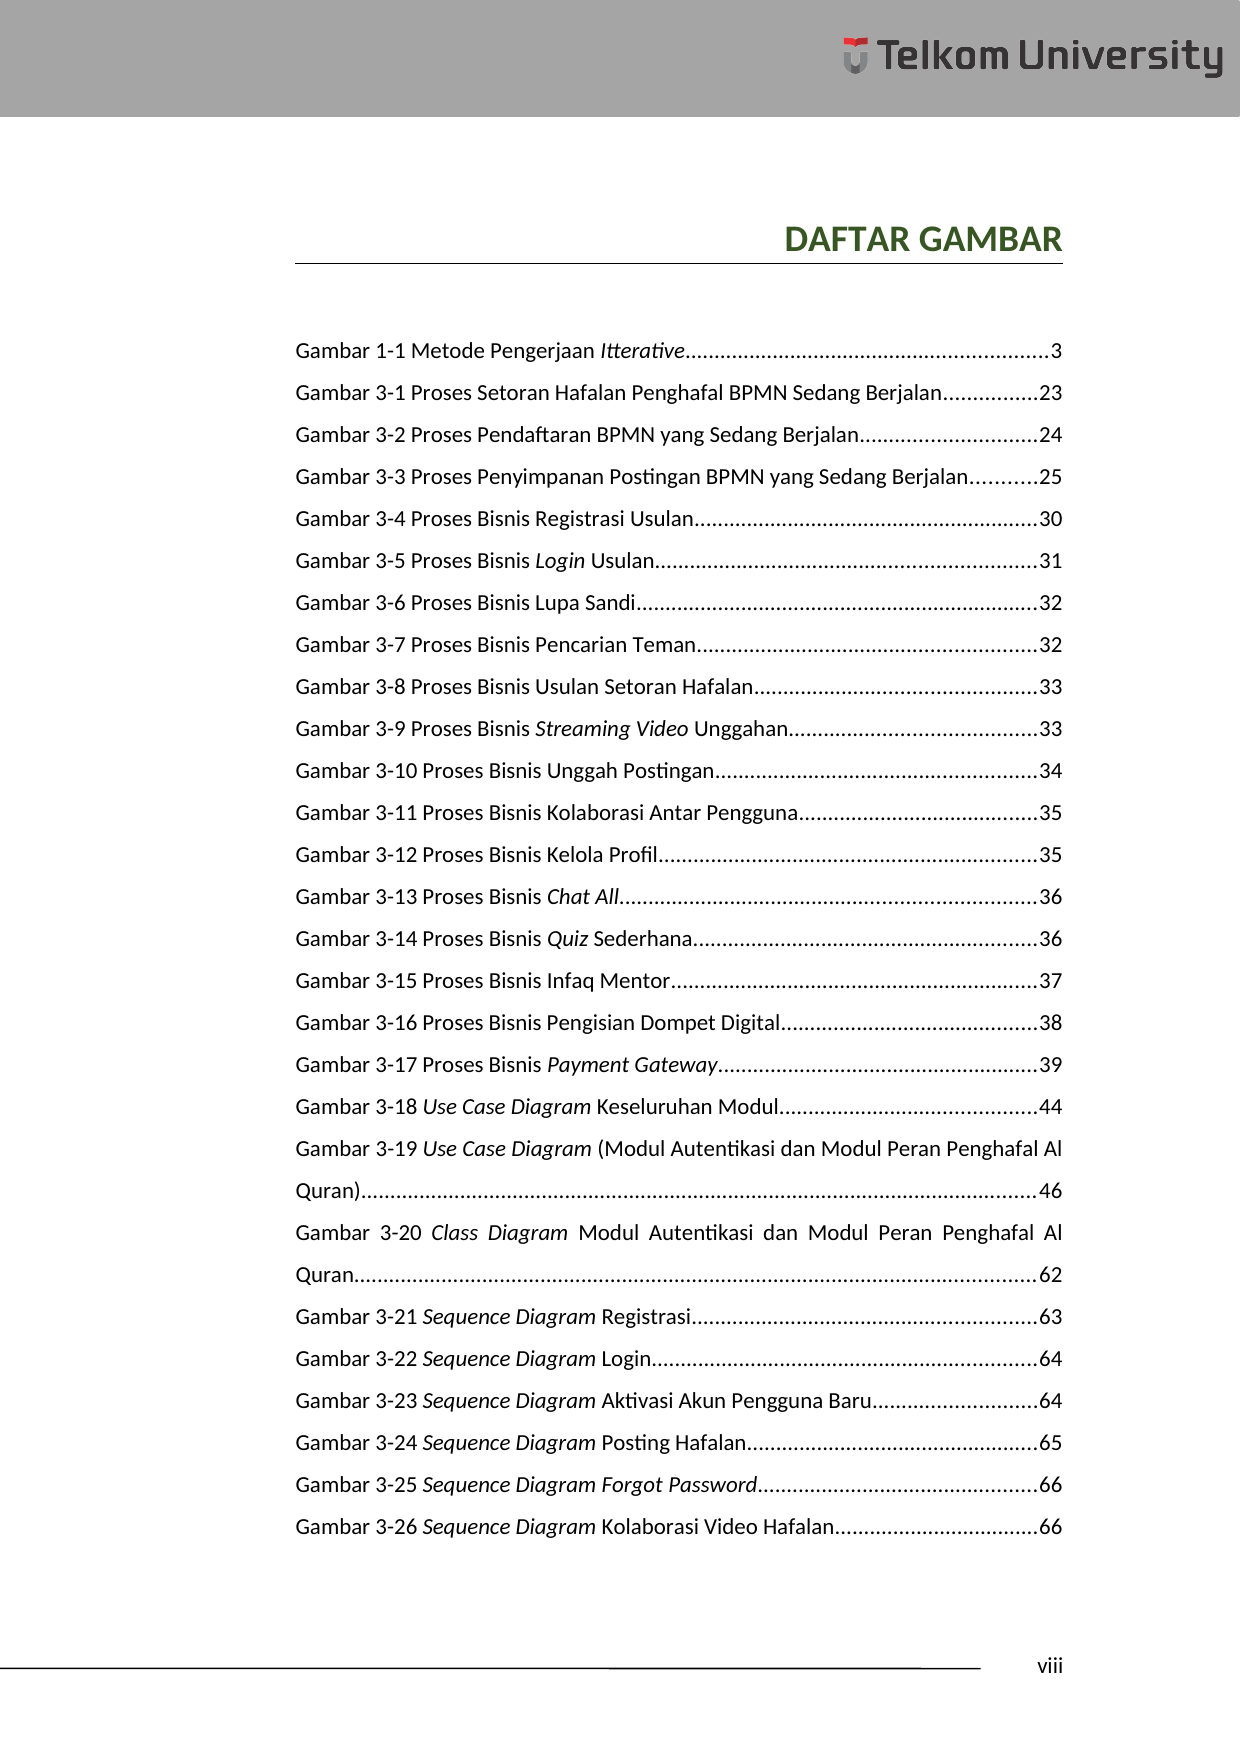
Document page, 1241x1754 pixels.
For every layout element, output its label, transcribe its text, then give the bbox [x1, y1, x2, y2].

text Gambar 3-23 Sequence Diagram Aktivasi Akun Pengguna Baru 64 [295, 1386, 1063, 1414]
text Gambar 3-13 Proses Bisnis Chat All 36 [295, 882, 1063, 910]
text Gambar 3-7 Proses Bisnis Pencarian Teman 32 [295, 630, 1063, 658]
subtitle DAFTAR GAMBAR [295, 215, 1063, 263]
text Gambar 3-12 Proses Bisnis Kelola Profil 35 [295, 840, 1063, 868]
text Gambar 3-1 Proses Setoran Hafalan Penghafal BPMN Sedang Berjalan 23 [295, 378, 1063, 407]
text Gambar 3-24 Sequence Diagram Posting Hafalan 65 [295, 1428, 1063, 1456]
text Gambar 3-14 Proses Bisnis Quiz Sederhana 36 [295, 924, 1063, 952]
text Gambar 3-22 Sequence Diagram Login 64 [295, 1344, 1063, 1372]
text Gambar 3-15 Proses Bisnis Infaq Mentor 37 [295, 966, 1063, 994]
text Gambar 3-6 Proses Bisnis Lupa Sandi 32 [295, 588, 1063, 616]
text Gambar 3-5 Proses Bisnis Login Usulan 31 [295, 546, 1063, 574]
text Gambar 3-11 Proses Bisnis Kolaborasi Antar Pengguna 35 [295, 798, 1063, 826]
picture [843, 37, 1223, 78]
text Gambar 3-8 Proses Bisnis Usulan Setoran Hafalan 33 [295, 672, 1063, 700]
text Gambar 3-16 Proses Bisnis Pengisian Dompet Digital 38 [295, 1008, 1063, 1036]
text Gambar 3-19 Use Case Diagram (Modul Autentikasi dan Modul Peran Penghafal Al Quran) 46 [295, 1134, 1063, 1204]
text Gambar 3-26 Sequence Diagram Kolaborasi Video Hafalan 66 [295, 1512, 1063, 1540]
text Gambar 3-10 Proses Bisnis Unggah Postingan 34 [295, 756, 1063, 784]
text Gambar 1-1 Metode Pengerjaan Itterative 3 [295, 337, 1063, 364]
text Gambar 3-17 Proses Bisnis Payment Gateway 39 [295, 1050, 1063, 1078]
text Gambar 3-3 Proses Penyimpanan Postingan BPMN yang Sedang Berjalan 25 [295, 462, 1063, 491]
text Gambar 3-9 Proses Bisnis Streaming Video Unggahan 33 [295, 714, 1063, 742]
text Gambar 3-2 Proses Pendaftaran BPMN yang Sedang Berjalan 24 [295, 421, 1063, 448]
text Gambar 3-21 Sequence Diagram Registrasi 63 [295, 1302, 1063, 1330]
text Gambar 3-25 Sequence Diagram Forgot Password 66 [295, 1470, 1063, 1498]
text Gambar 3-4 Proses Bisnis Registrasi Usulan 30 [295, 504, 1063, 532]
text Gambar 3-18 Use Case Diagram Keseluruhan Modul 44 [295, 1092, 1063, 1120]
text Gambar 3-20 Class Diagram Modul Autentikasi dan Modul Peran Penghafal Al Quran 62 [295, 1218, 1063, 1288]
